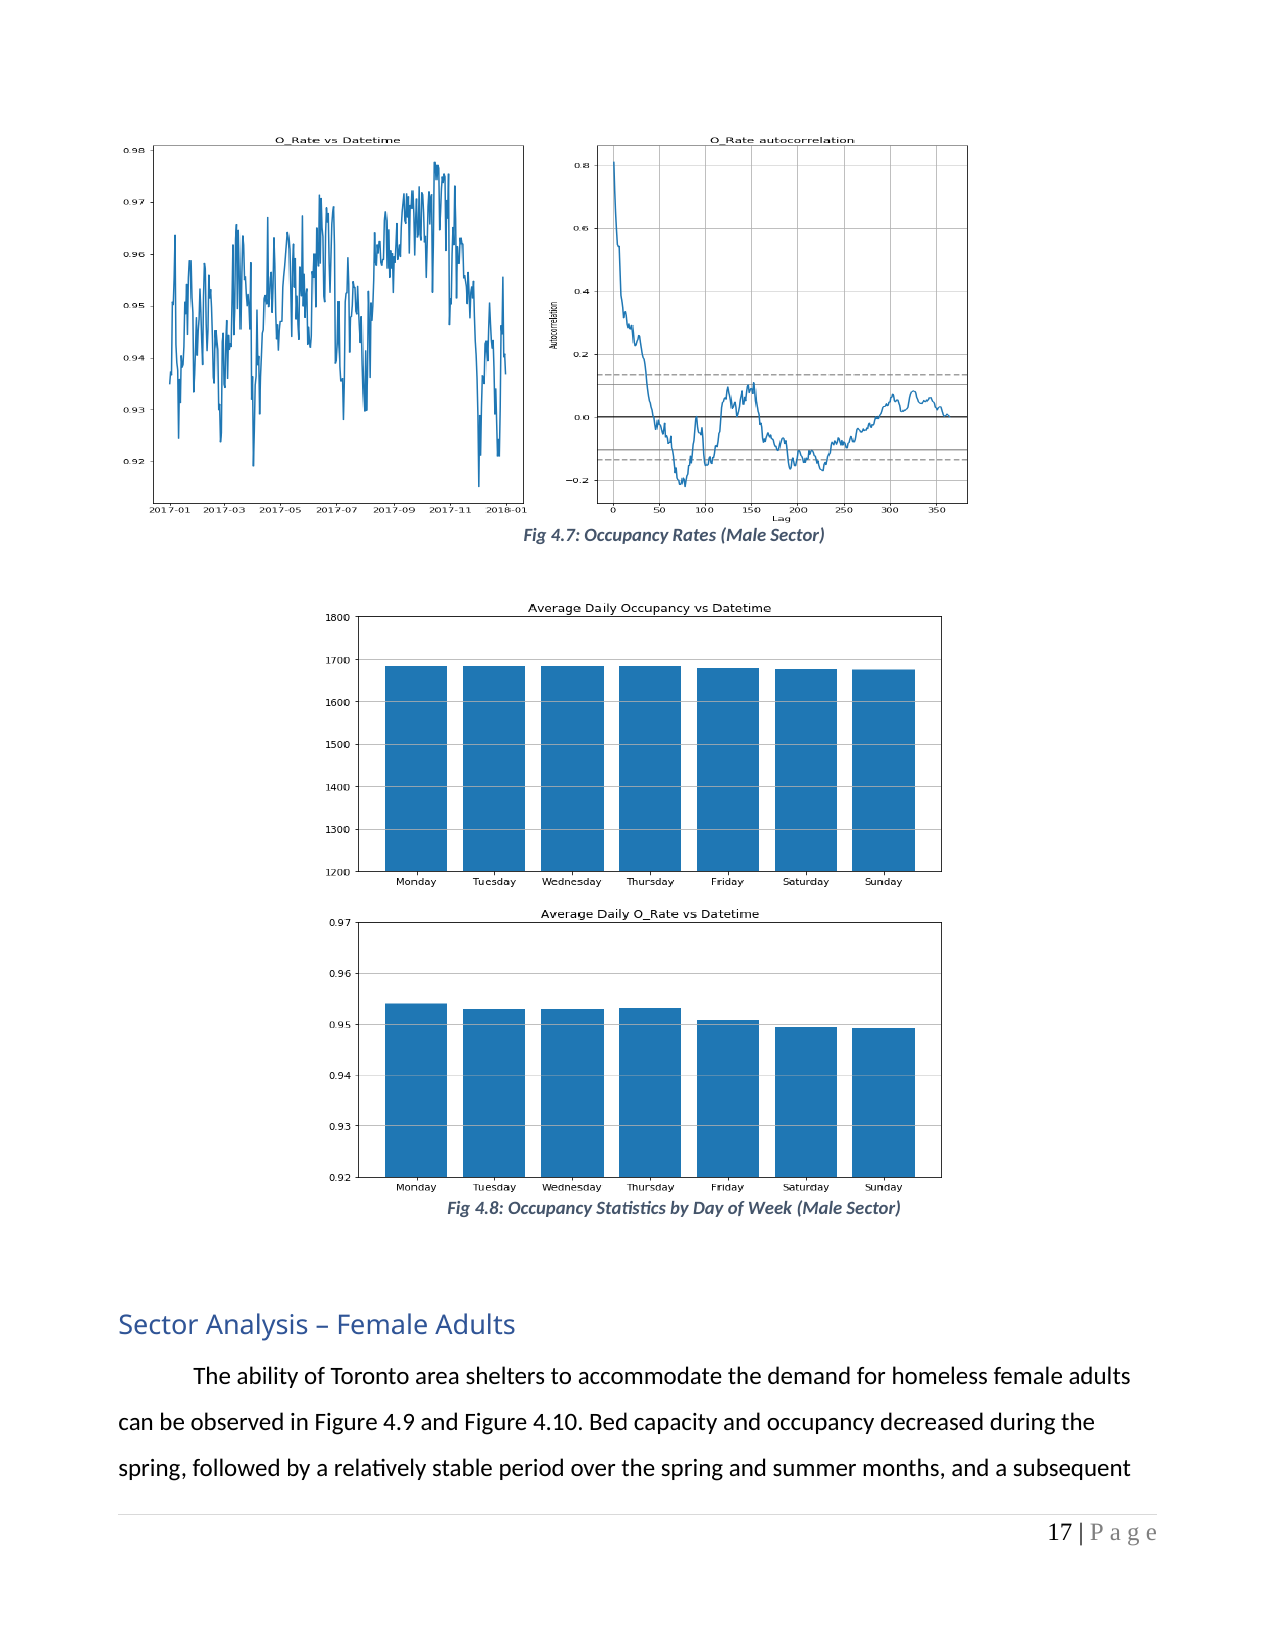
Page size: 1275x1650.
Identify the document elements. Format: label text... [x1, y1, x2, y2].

text Fig 4.7: Occupancy Rates (Male Sector) [118, 523, 1157, 546]
text Fig 4.8: Occupancy Statistics by Day of Week (Male Sector) [118, 1196, 1157, 1219]
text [118, 1360, 1157, 1482]
picture [322, 597, 953, 1197]
subtitle Sector Analysis – Female Adults [118, 1305, 1157, 1342]
picture [118, 118, 977, 524]
